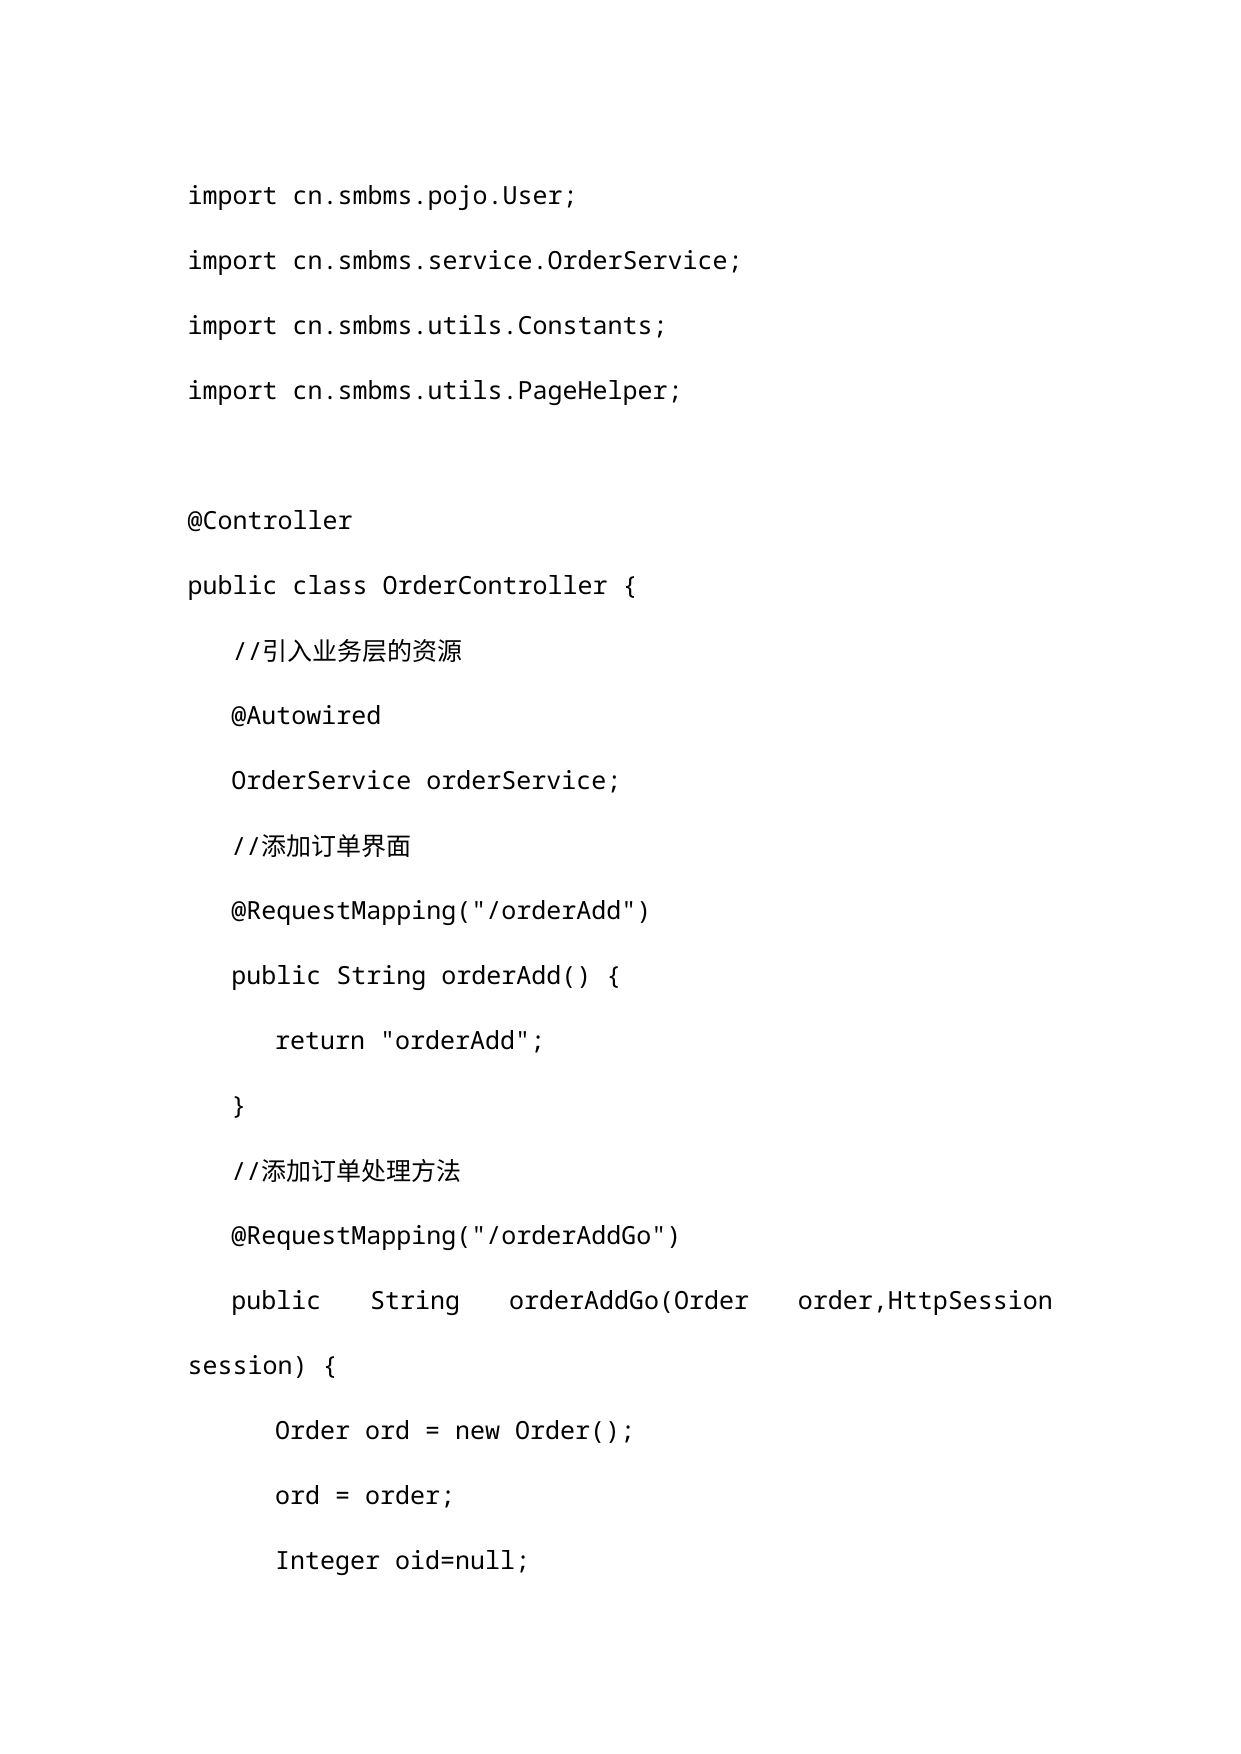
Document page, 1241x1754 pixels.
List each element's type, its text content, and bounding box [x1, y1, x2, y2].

text import cn.smbms.service.OrderService; [187, 227, 1053, 292]
text @Controller [187, 487, 1053, 552]
text //添加订单处理方法 [187, 1137, 1053, 1202]
text //添加订单界面 [187, 812, 1053, 877]
text public String orderAdd() { [187, 942, 1053, 1007]
text Integer oid=null; [187, 1527, 1053, 1592]
text import cn.smbms.utils.Constants; [187, 292, 1053, 357]
text @RequestMapping("/orderAddGo") [187, 1202, 1053, 1267]
text ord = order; [187, 1462, 1053, 1527]
text Order ord = new Order(); [187, 1397, 1053, 1462]
text import cn.smbms.utils.PageHelper; [187, 357, 1053, 422]
text //引入业务层的资源 [187, 617, 1053, 682]
text public String orderAddGo(Order order,HttpSession session) { [187, 1267, 1053, 1397]
text OrderService orderService; [187, 747, 1053, 812]
text return "orderAdd"; [187, 1007, 1053, 1072]
text } [187, 1072, 1053, 1137]
text @RequestMapping("/orderAdd") [187, 877, 1053, 942]
text @Autowired [187, 682, 1053, 747]
text public class OrderController { [187, 552, 1053, 617]
text import cn.smbms.pojo.User; [187, 162, 1053, 227]
